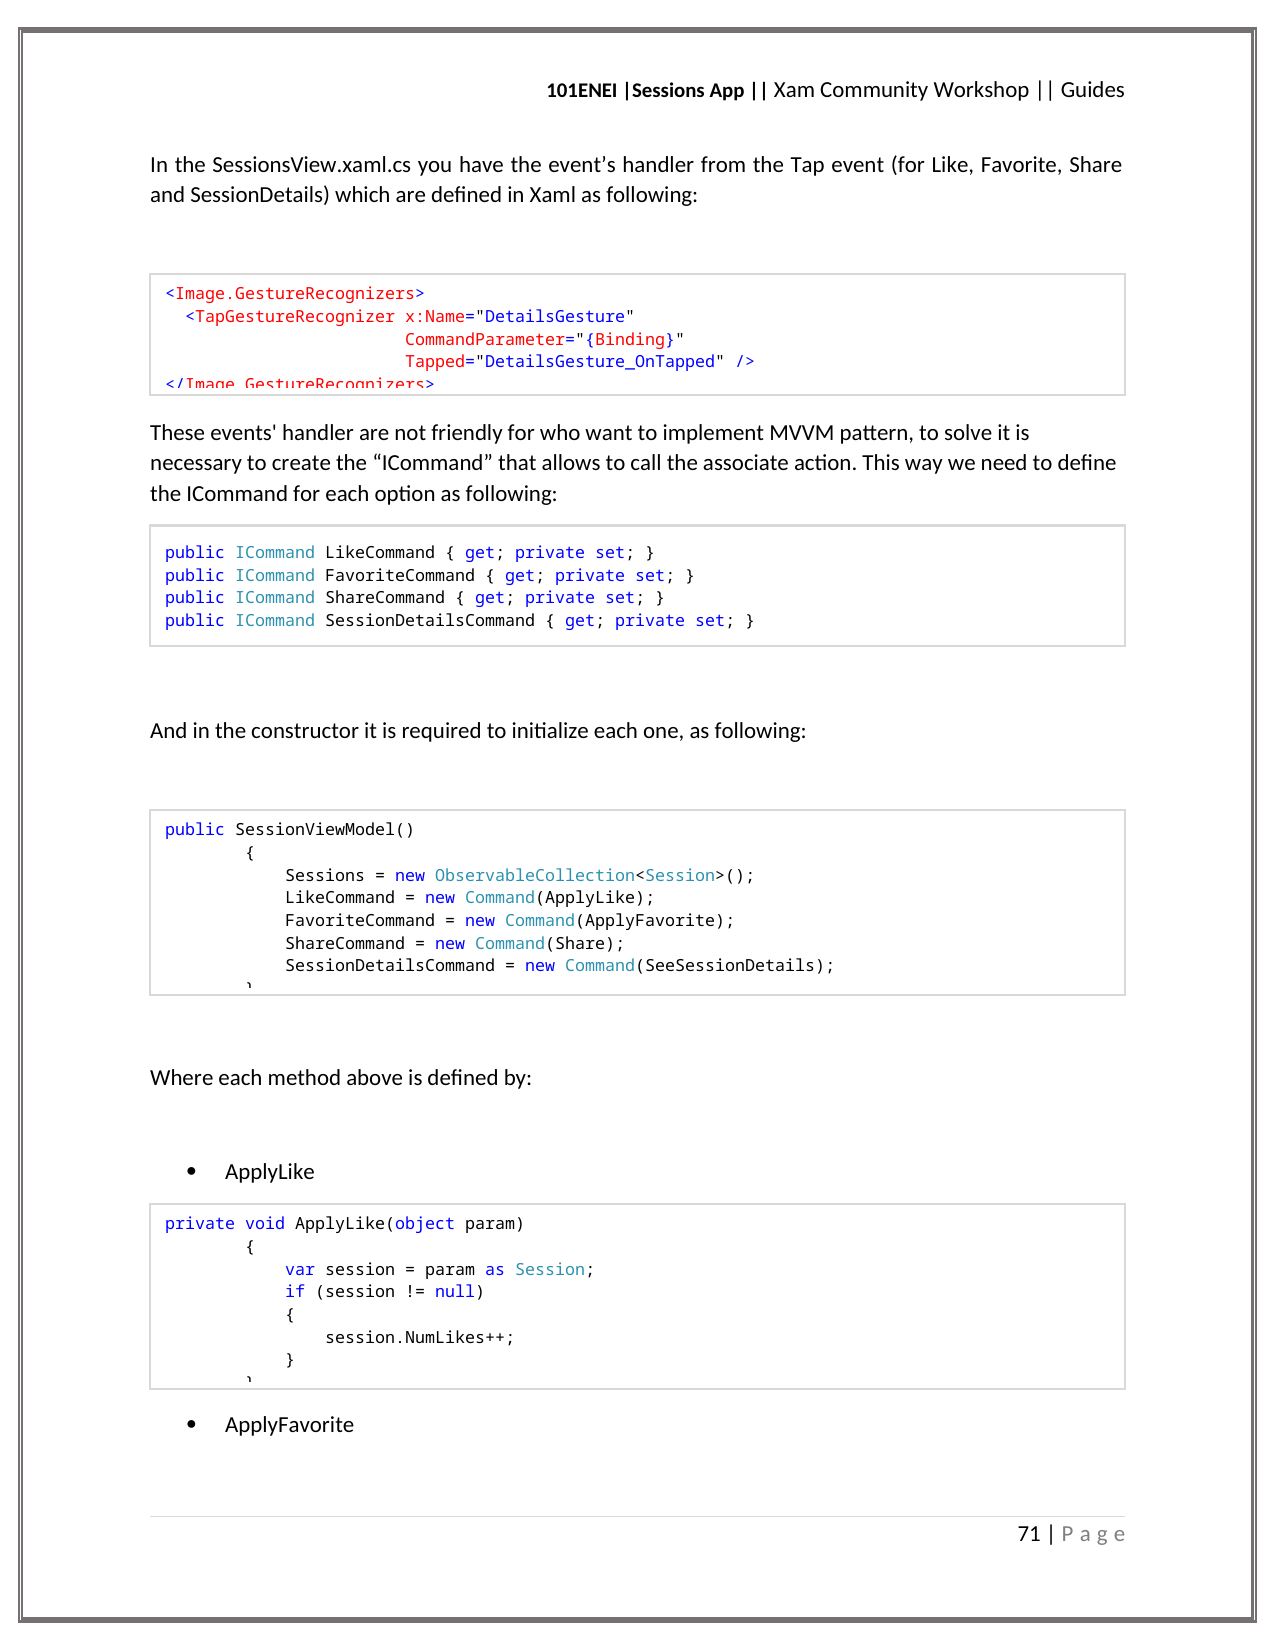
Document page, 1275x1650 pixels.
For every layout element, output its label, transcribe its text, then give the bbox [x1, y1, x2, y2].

list ApplyFavorite [187, 1411, 1125, 1439]
text And in the constructor it is required to initialize each one, as following: [150, 716, 1125, 744]
text Where each method above is defined by: [150, 1063, 1125, 1092]
text These events' handler are not friendly for who want to implement MVVM pattern, to solve it is necessary to create the “ICommand” that allows to call the associate action. This way we need to define the ICommand for each option as following: [150, 418, 1125, 507]
text In the SessionsView.xaml.cs you have the event’s handler from the Tap event (for Like, Favorite, Share and SessionDetails) which are defined in Xaml as following: [150, 150, 1125, 209]
list ApplyLike [187, 1157, 1125, 1185]
